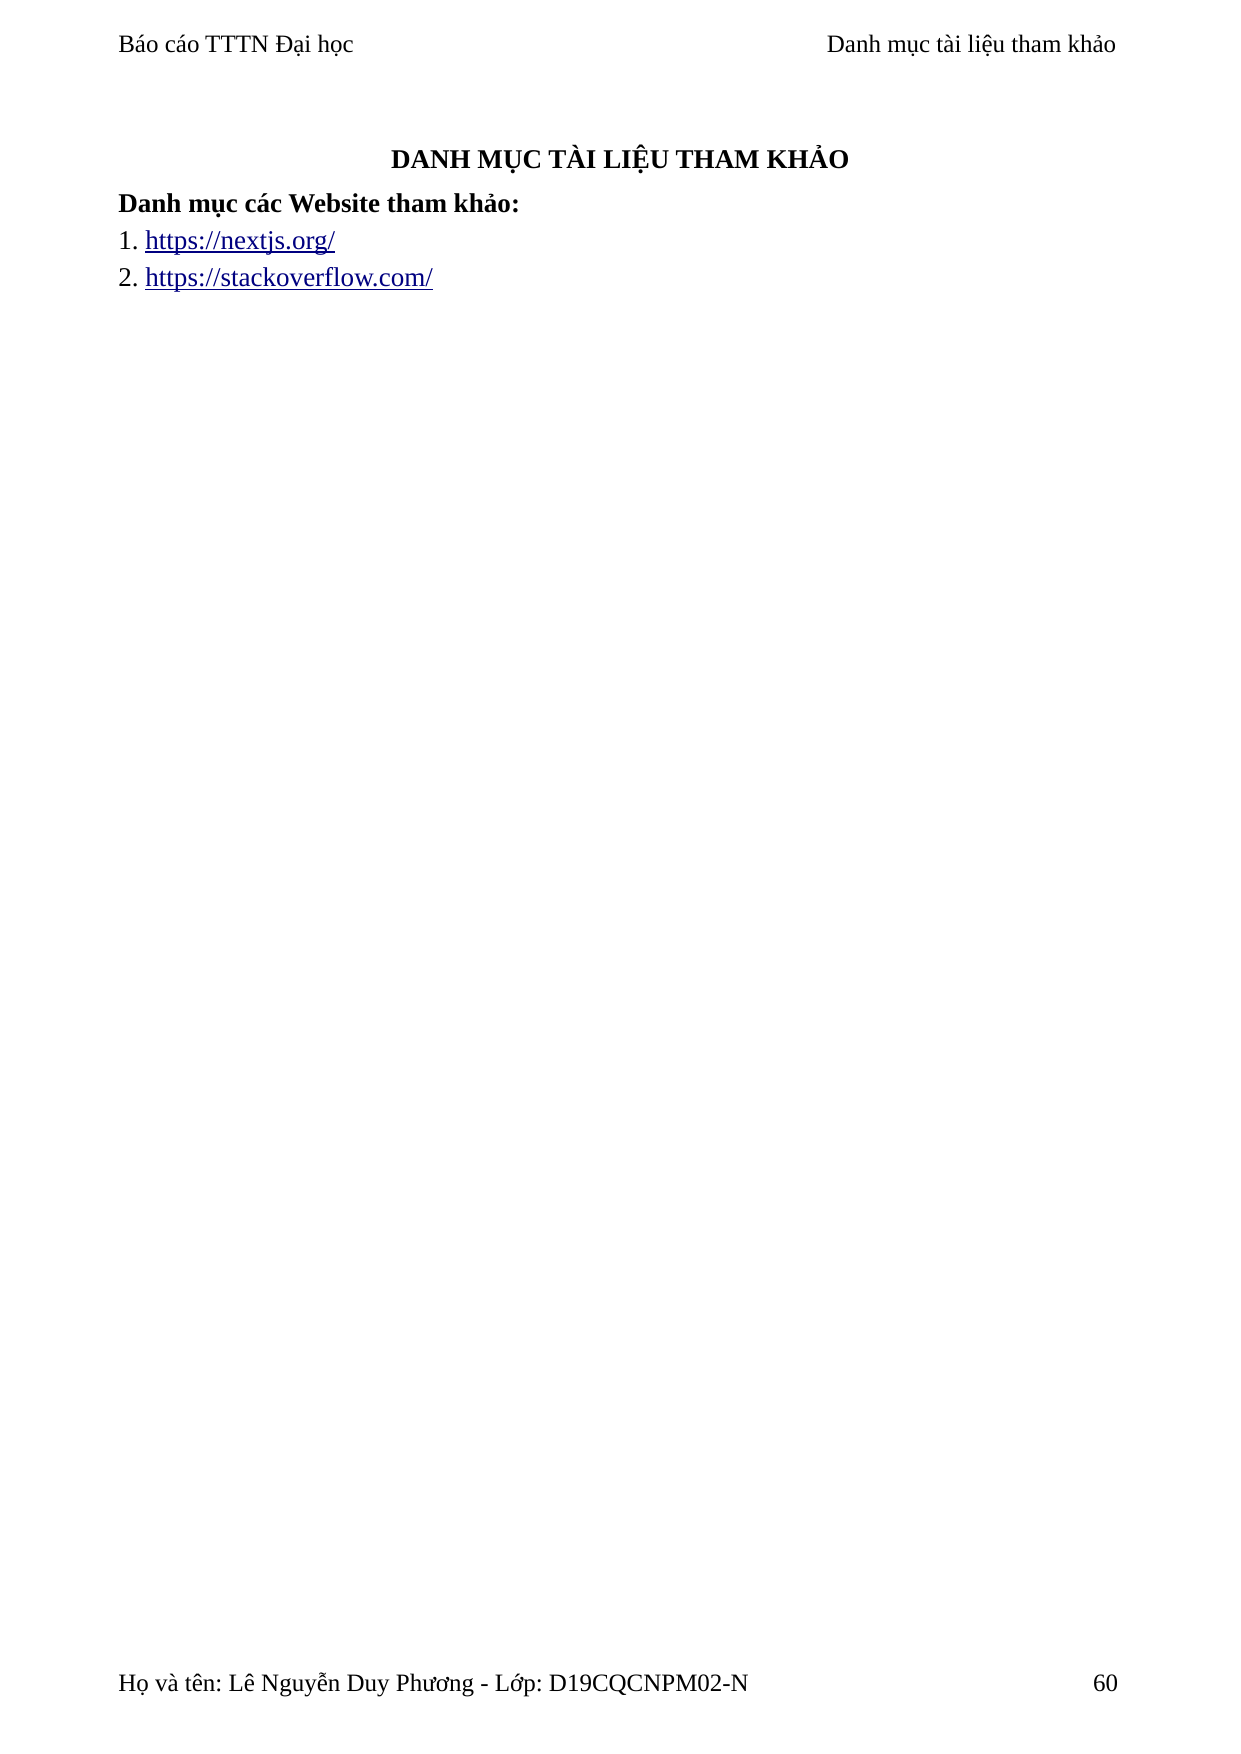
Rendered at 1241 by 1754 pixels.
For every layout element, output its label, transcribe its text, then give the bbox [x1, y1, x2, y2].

subtitle DANH MỤC TÀI LIỆU THAM KHẢO [118, 143, 1122, 174]
text Danh mục các Website tham khảo: [118, 187, 1122, 218]
text 1. https://nextjs.org/ [118, 224, 1122, 255]
text 2. https://stackoverflow.com/ [118, 262, 1122, 293]
